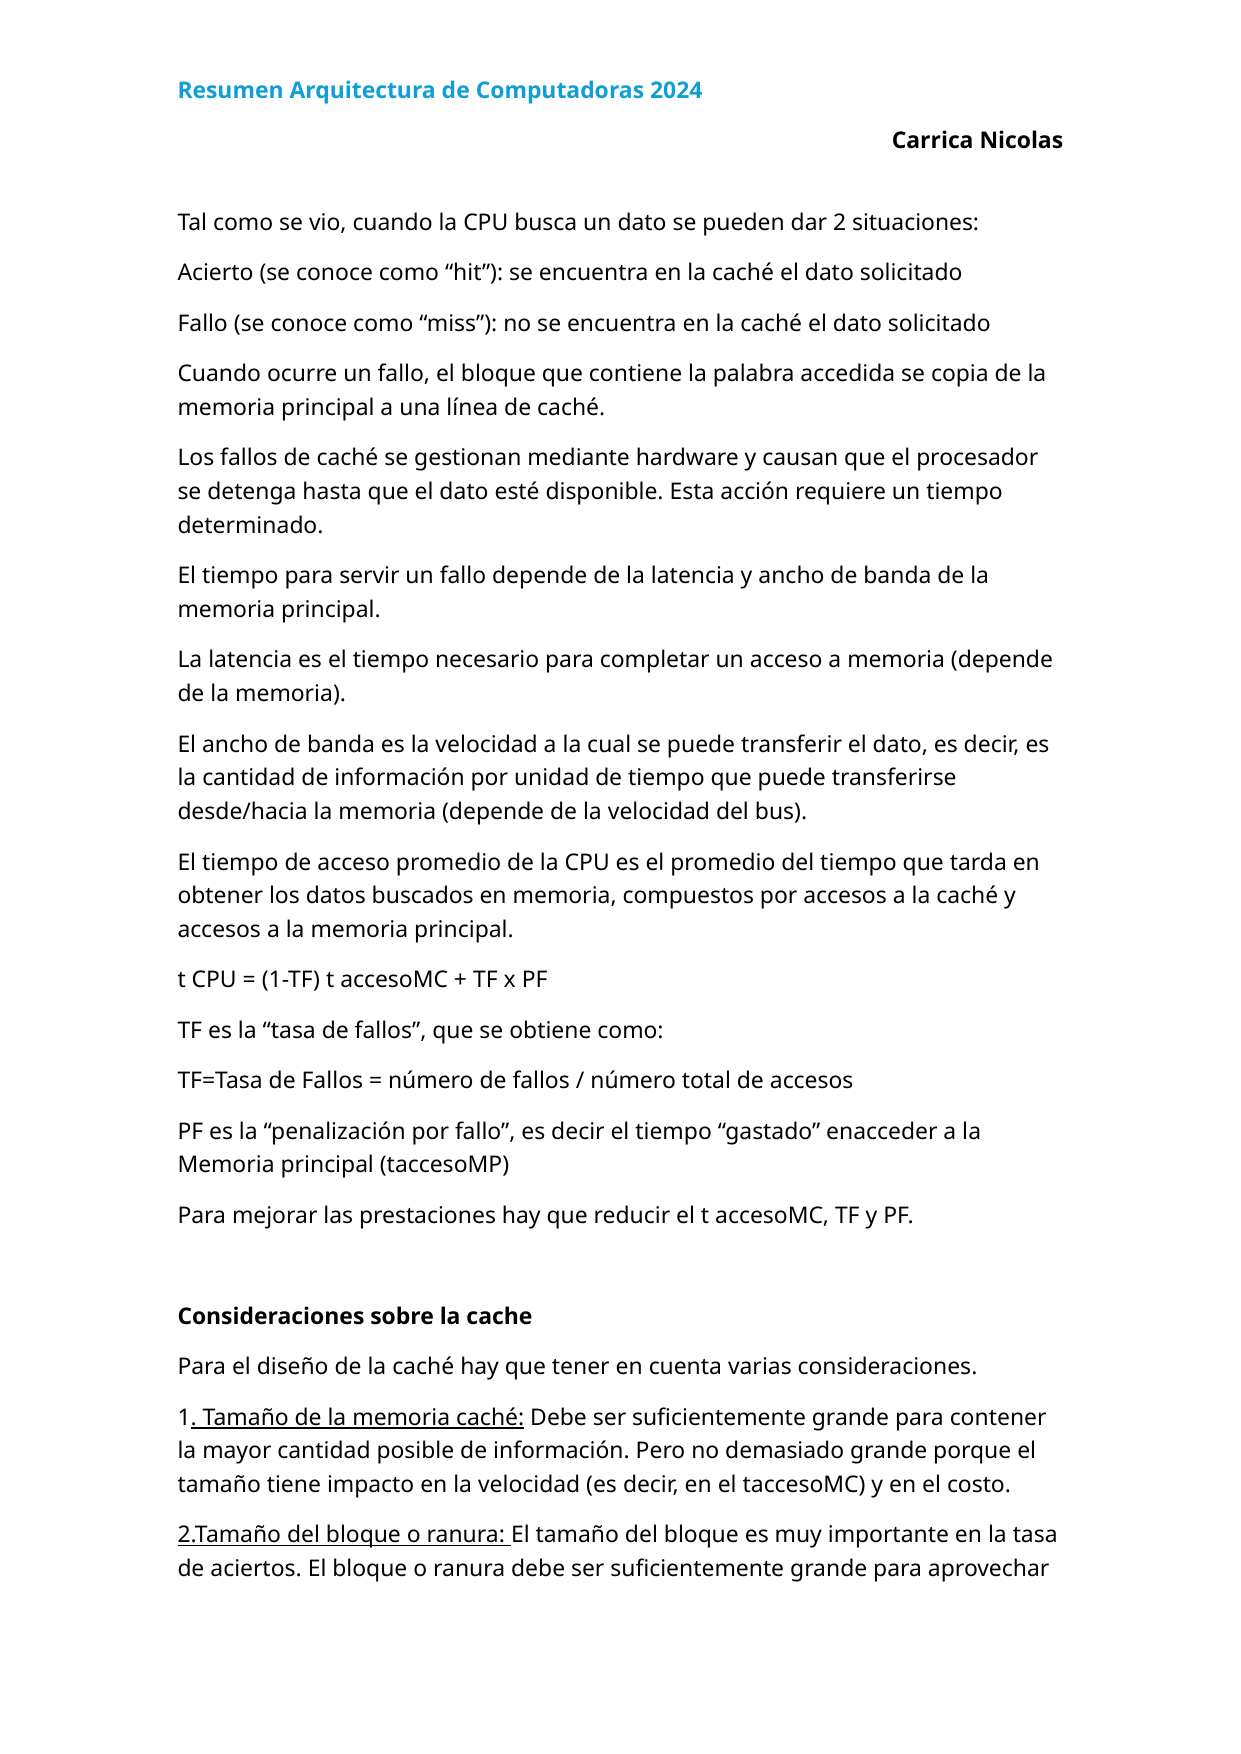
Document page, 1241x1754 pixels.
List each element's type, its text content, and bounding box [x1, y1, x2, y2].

text Para el diseño de la caché hay que tener en cuenta varias consideraciones. [177, 1350, 1063, 1381]
text Consideraciones sobre la cache [177, 1299, 1063, 1331]
text El tiempo para servir un fallo depende de la latencia y ancho de banda de la memoria principal. [177, 559, 1063, 624]
text La latencia es el tiempo necesario para completar un acceso a memoria (depende de la memoria). [177, 643, 1063, 708]
text t CPU = (1-TF) t accesoMC + TF x PF [177, 963, 1063, 994]
text El ancho de banda es la velocidad a la cual se puede transferir el dato, es decir, es la cantidad de información por unidad de tiempo que puede transferirse desde/hacia la memoria (depende de la velocidad del bus). [177, 727, 1063, 826]
text TF es la “tasa de fallos”, que se obtiene como: [177, 1014, 1063, 1045]
text PF es la “penalización por fallo”, es decir el tiempo “gastado” enacceder a la Memoria principal (taccesoMP) [177, 1114, 1063, 1179]
text Tal como se vio, cuando la CPU busca un dato se pueden dar 2 situaciones: [177, 206, 1063, 237]
text Fallo (se conoce como “miss”): no se encuentra en la caché el dato solicitado [177, 307, 1063, 338]
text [177, 1518, 1063, 1583]
text 1. Tamaño de la memoria caché: Debe ser suficientemente grande para contener la mayor cantidad posible de información. Pero no demasiado grande porque el tamaño tiene impacto en la velocidad (es decir, en el taccesoMC) y en el costo. [177, 1400, 1063, 1499]
text Cuando ocurre un fallo, el bloque que contiene la palabra accedida se copia de la memoria principal a una línea de caché. [177, 357, 1063, 422]
text Los fallos de caché se gestionan mediante hardware y causan que el procesador se detenga hasta que el dato esté disponible. Esta acción requiere un tiempo determinado. [177, 441, 1063, 540]
text El tiempo de acceso promedio de la CPU es el promedio del tiempo que tarda en obtener los datos buscados en memoria, compuestos por accesos a la caché y accesos a la memoria principal. [177, 845, 1063, 944]
text Acierto (se conoce como “hit”): se encuentra en la caché el dato solicitado [177, 256, 1063, 287]
text TF=Tasa de Fallos = número de fallos / número total de accesos [177, 1064, 1063, 1095]
text Para mejorar las prestaciones hay que reducir el t accesoMC, TF y PF. [177, 1199, 1063, 1230]
